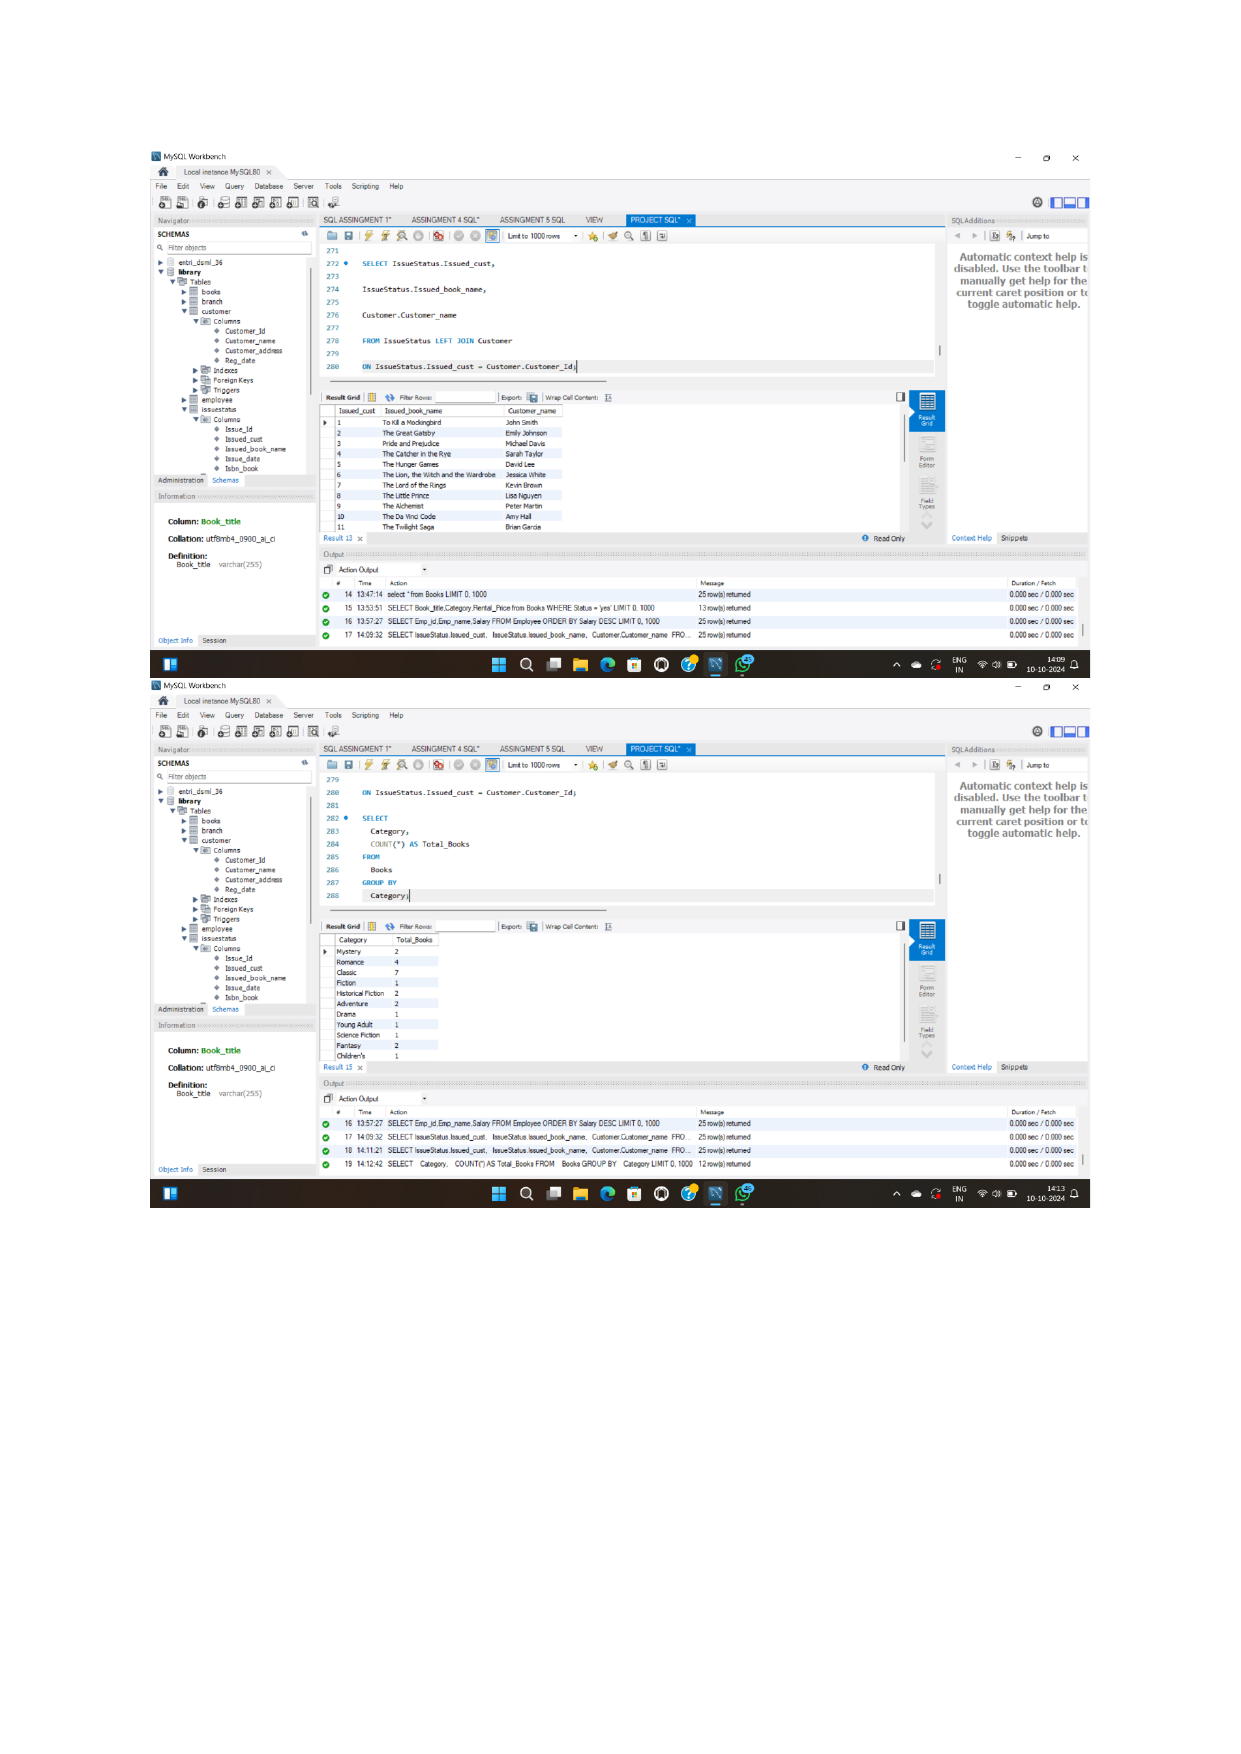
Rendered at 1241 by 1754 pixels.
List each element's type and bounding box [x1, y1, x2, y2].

picture [150, 150, 1091, 1208]
